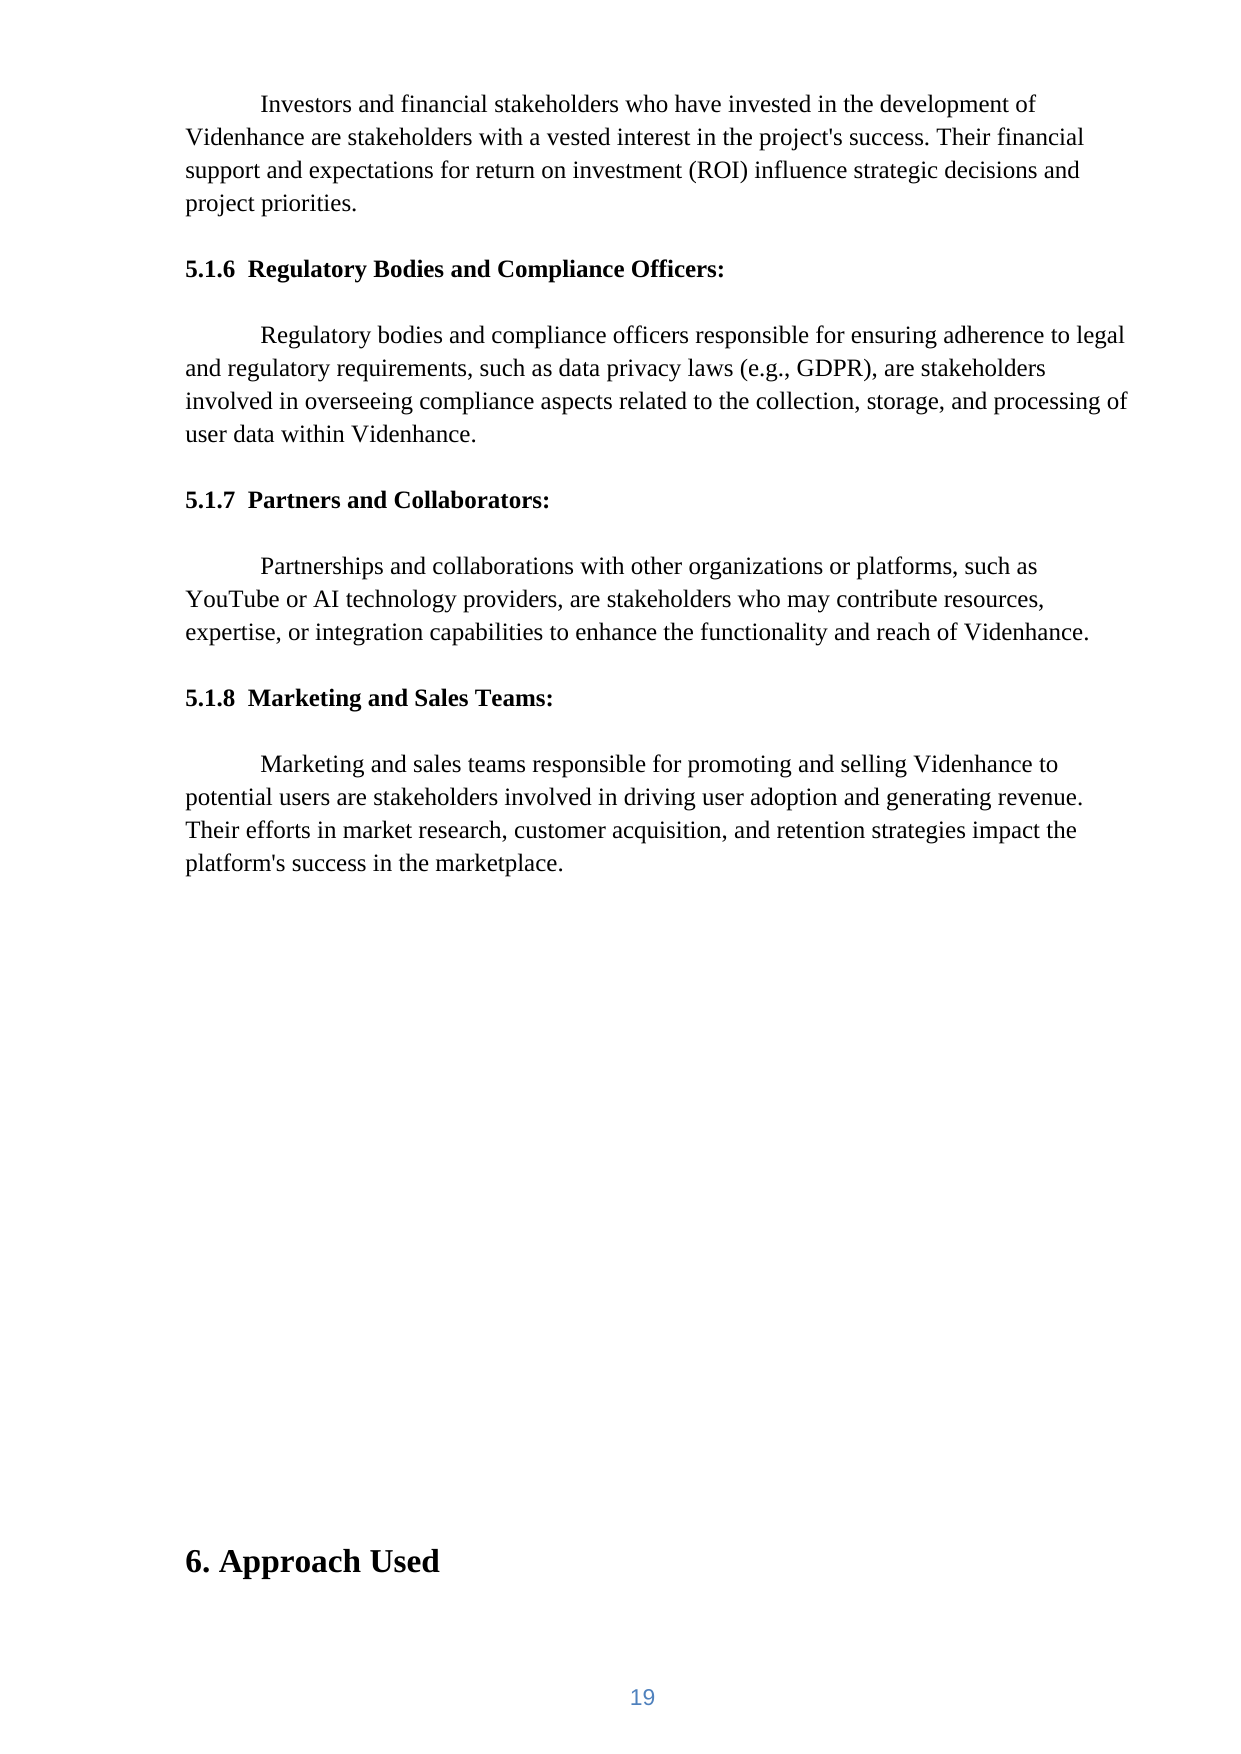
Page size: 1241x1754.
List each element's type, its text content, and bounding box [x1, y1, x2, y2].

list Regulatory Bodies and Compliance Officers: [185, 254, 1137, 282]
list Partners and Collaborators: [185, 485, 1137, 514]
text Marketing and sales teams responsible for promoting and selling Videnhance to potential users are stakeholders involved in driving user adoption and generating revenue. Their efforts in market research, customer acquisition, and retention strategies impact the platform's success in the marketplace. [185, 749, 1137, 877]
text 6. Approach Used [185, 1542, 1137, 1580]
text Partnerships and collaborations with other organizations or platforms, such as YouTube or AI technology providers, are stakeholders who may contribute resources, expertise, or integration capabilities to enhance the functionality and reach of Videnhance. [185, 551, 1137, 646]
list Marketing and Sales Teams: [185, 683, 1137, 712]
text Regulatory bodies and compliance officers responsible for ensuring adherence to legal and regulatory requirements, such as data privacy laws (e.g., GDPR), are stakeholders involved in overseeing compliance aspects related to the collection, storage, and processing of user data within Videnhance. [185, 320, 1137, 448]
text Investors and financial stakeholders who have invested in the development of Videnhance are stakeholders with a vested interest in the project's success. Their financial support and expectations for return on investment (ROI) influence strategic decisions and project priorities. [185, 89, 1137, 216]
